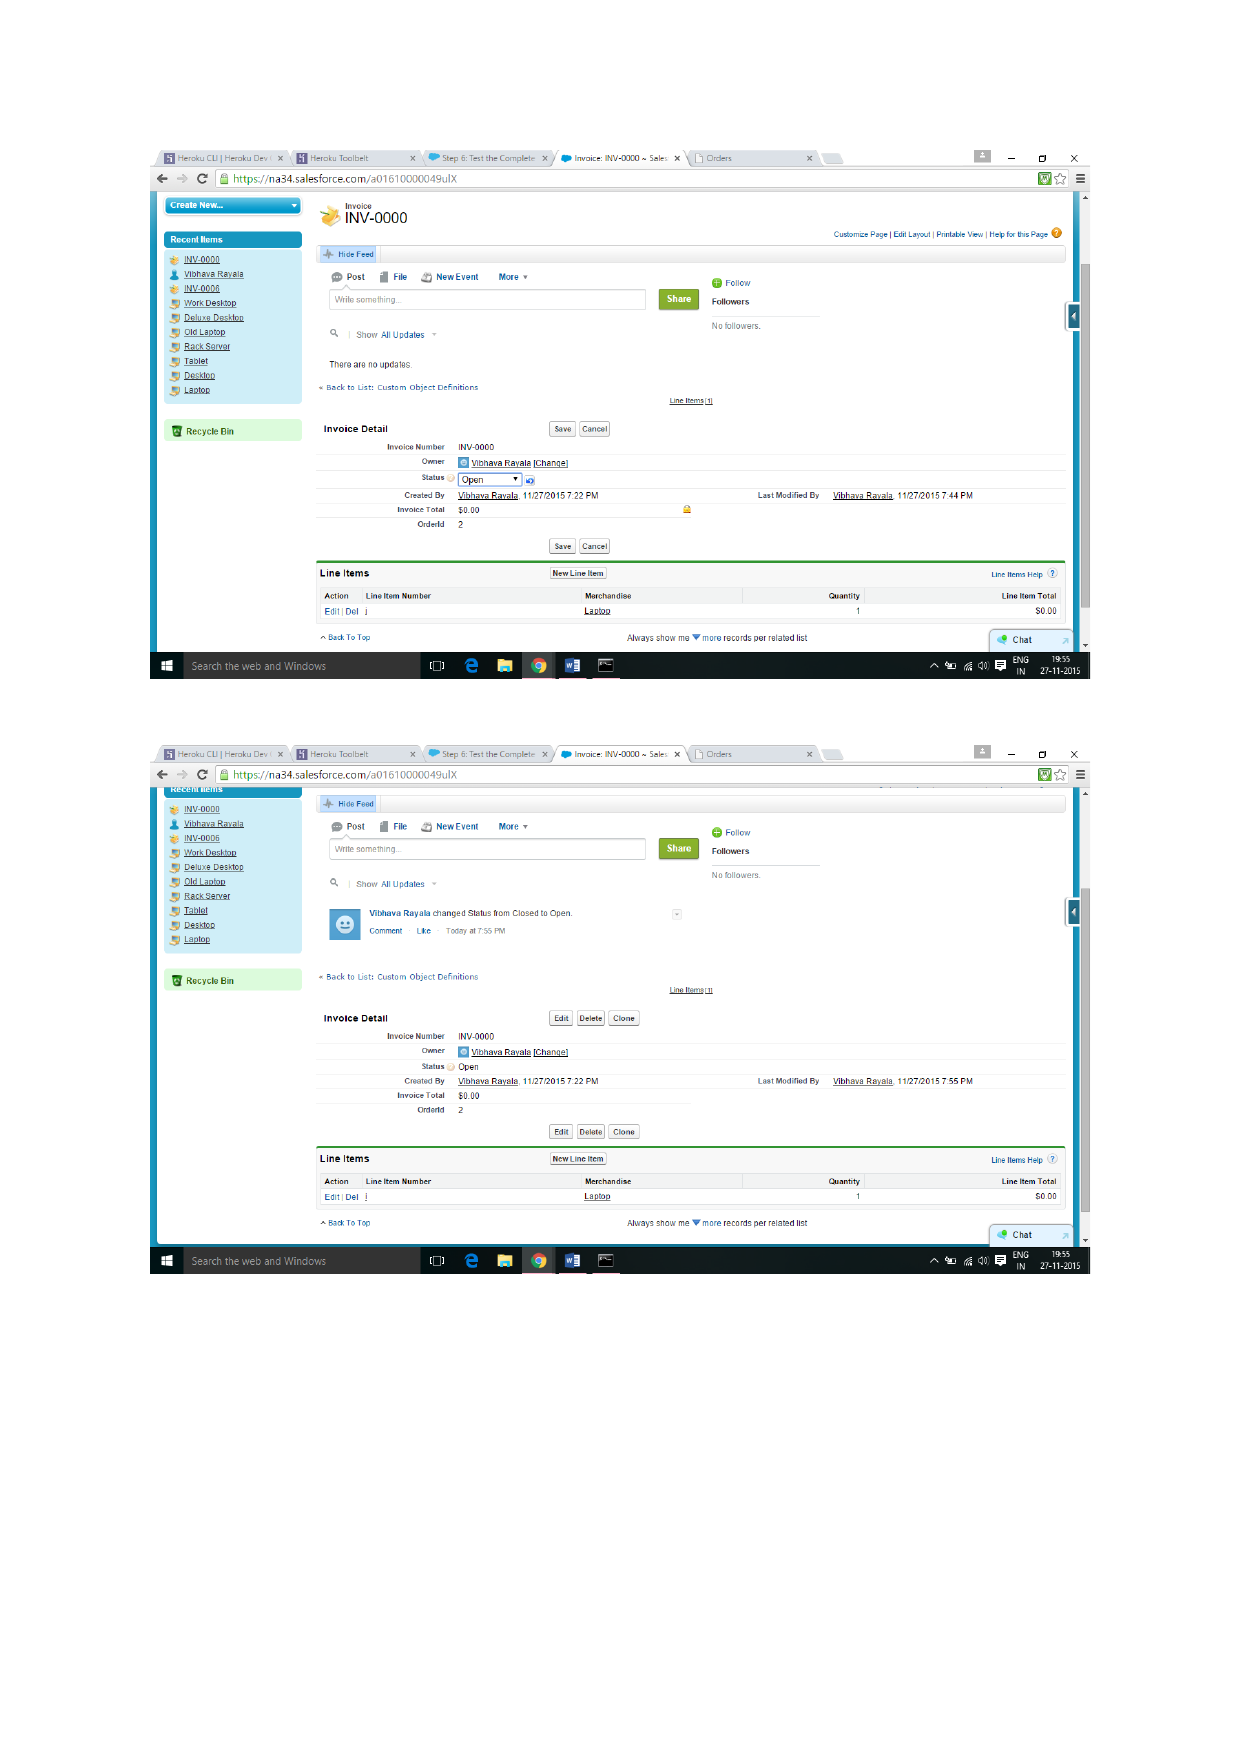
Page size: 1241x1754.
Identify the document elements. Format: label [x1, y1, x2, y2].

picture [150, 745, 1091, 1274]
picture [150, 150, 1091, 679]
